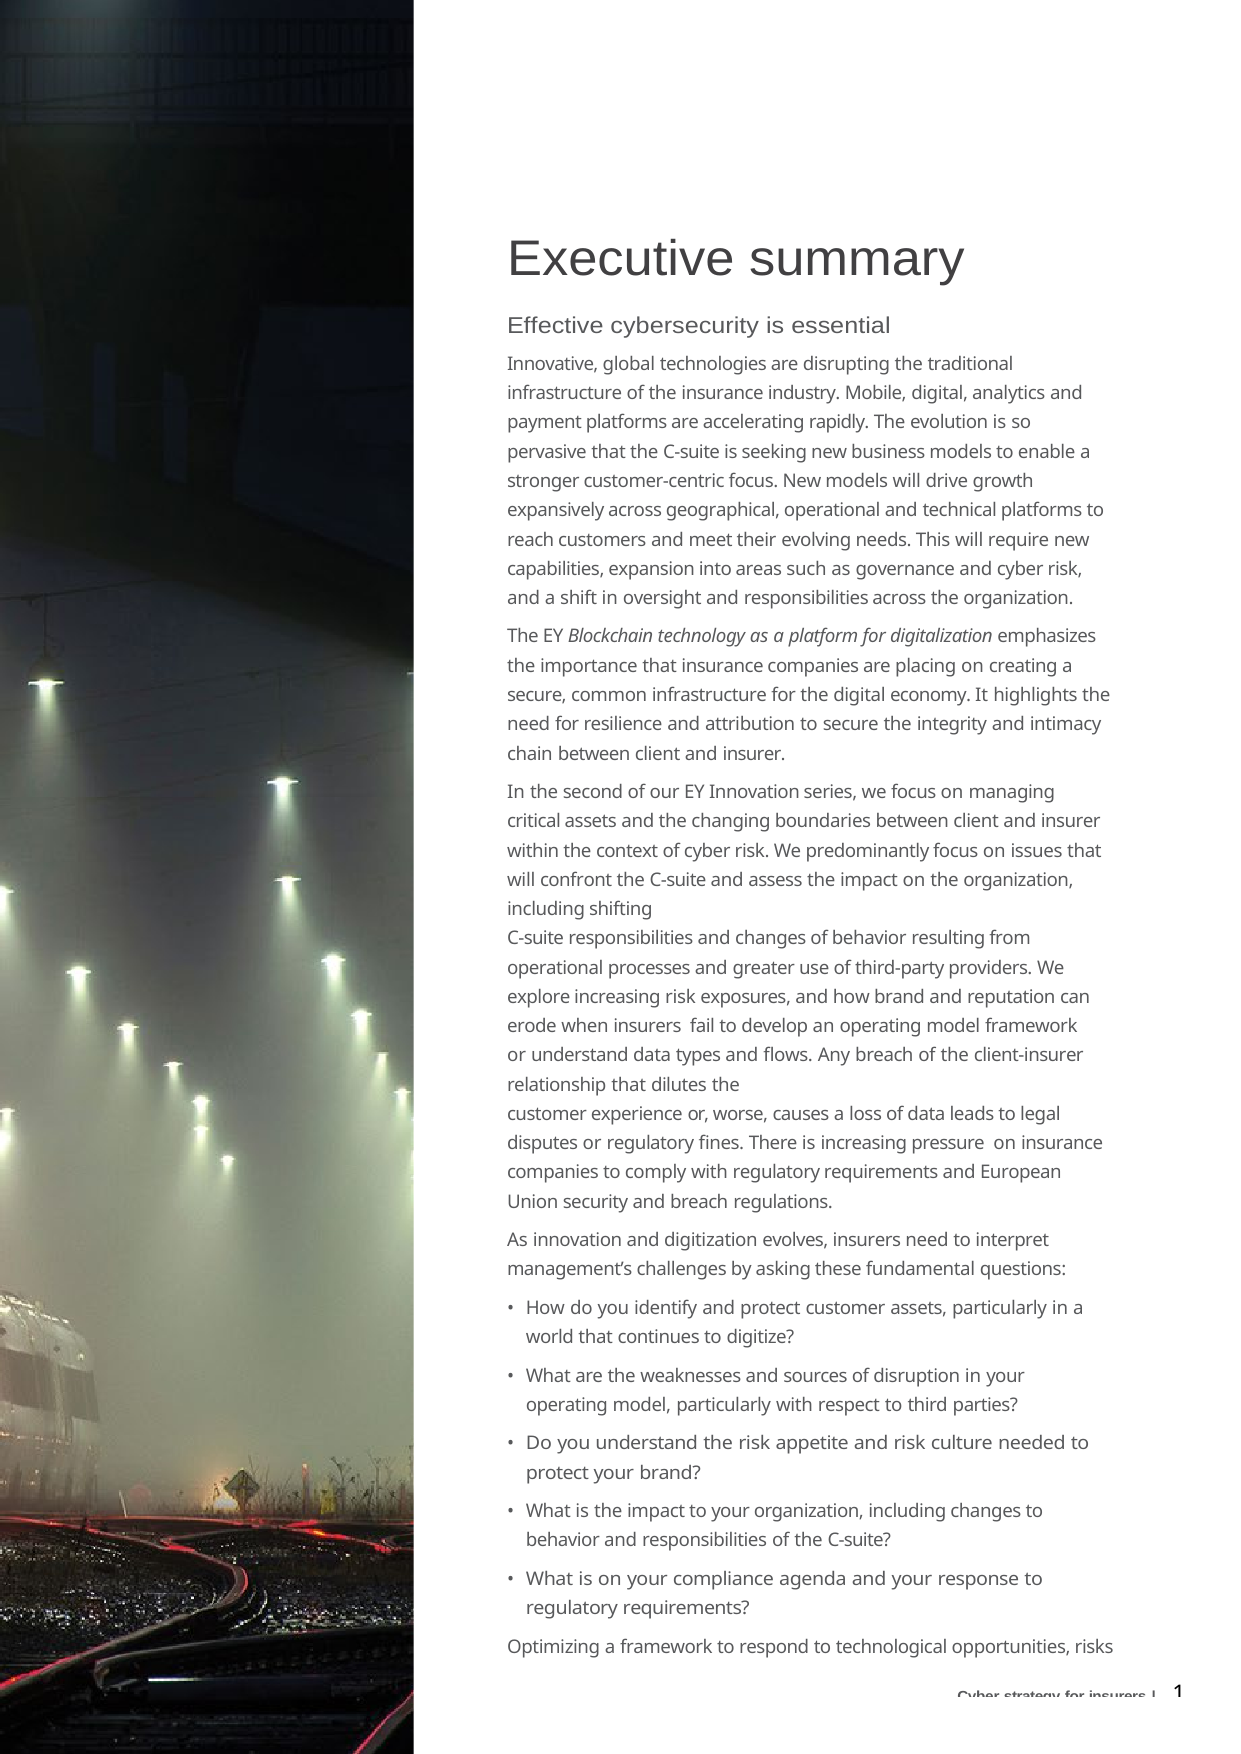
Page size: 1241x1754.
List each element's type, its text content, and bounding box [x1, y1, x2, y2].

text The EY Blockchain technology as a platform for digitalization emphasizes the importance that insurance companies are placing on creating a secure, common infrastructure for the digital economy. It highlights the need for resilience and attribution to secure the integrity and intimacy chain between client and insurer. [507, 623, 1121, 765]
text In the second of our EY Innovation series, we focus on managing critical assets and the changing boundaries between client and insurer within the context of cyber risk. We predominantly focus on issues that will confront the C-suite and assess the impact on the organization, including shifting [507, 778, 1112, 921]
list Do you understand the risk appetite and risk culture needed to protect your brand? [507, 1430, 1092, 1484]
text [507, 1633, 1121, 1659]
text Effective cybersecurity is essential [507, 312, 1240, 338]
list What is on your compliance agenda and your response to regulatory requirements? [507, 1565, 1076, 1620]
text customer experience or, worse, causes a loss of data leads to legal disputes or regulatory fines. There is increasing pressure on insurance companies to comply with regulatory requirements and European Union security and breach regulations. [507, 1100, 1111, 1214]
text C-suite responsibilities and changes of behavior resulting from operational processes and greater use of third-party providers. We explore increasing risk exposures, and how brand and reputation can erode when insurers fail to develop an operating model framework or understand data types and flows. Any breach of the client-insurer relationship that dilutes the [507, 925, 1099, 1097]
list How do you identify and protect customer assets, particularly in a world that continues to digitize? [507, 1294, 1104, 1349]
text As innovation and digitization evolves, insurers need to interpret management’s challenges by asking these fundamental questions: [507, 1226, 1112, 1281]
text Executive summary [507, 229, 1240, 286]
text Innovative, global technologies are disrupting the traditional infrastructure of the insurance industry. Mobile, digital, analytics and payment platforms are accelerating rapidly. The evolution is so pervasive that the C-suite is seeking new business models to enable a stronger customer-centric focus. New models will drive growth expansively across geographical, operational and technical platforms to reach customers and meet their evolving needs. This will require new capabilities, expansion into areas such as governance and cyber risk, and a shift in oversight and responsibilities across the organization. [507, 350, 1112, 610]
list What are the weaknesses and sources of disruption in your operating model, particularly with respect to third parties? [507, 1362, 1081, 1417]
list What is the impact to your organization, including changes to behavior and responsibilities of the C-suite? [507, 1497, 1095, 1552]
picture [0, 0, 414, 1754]
